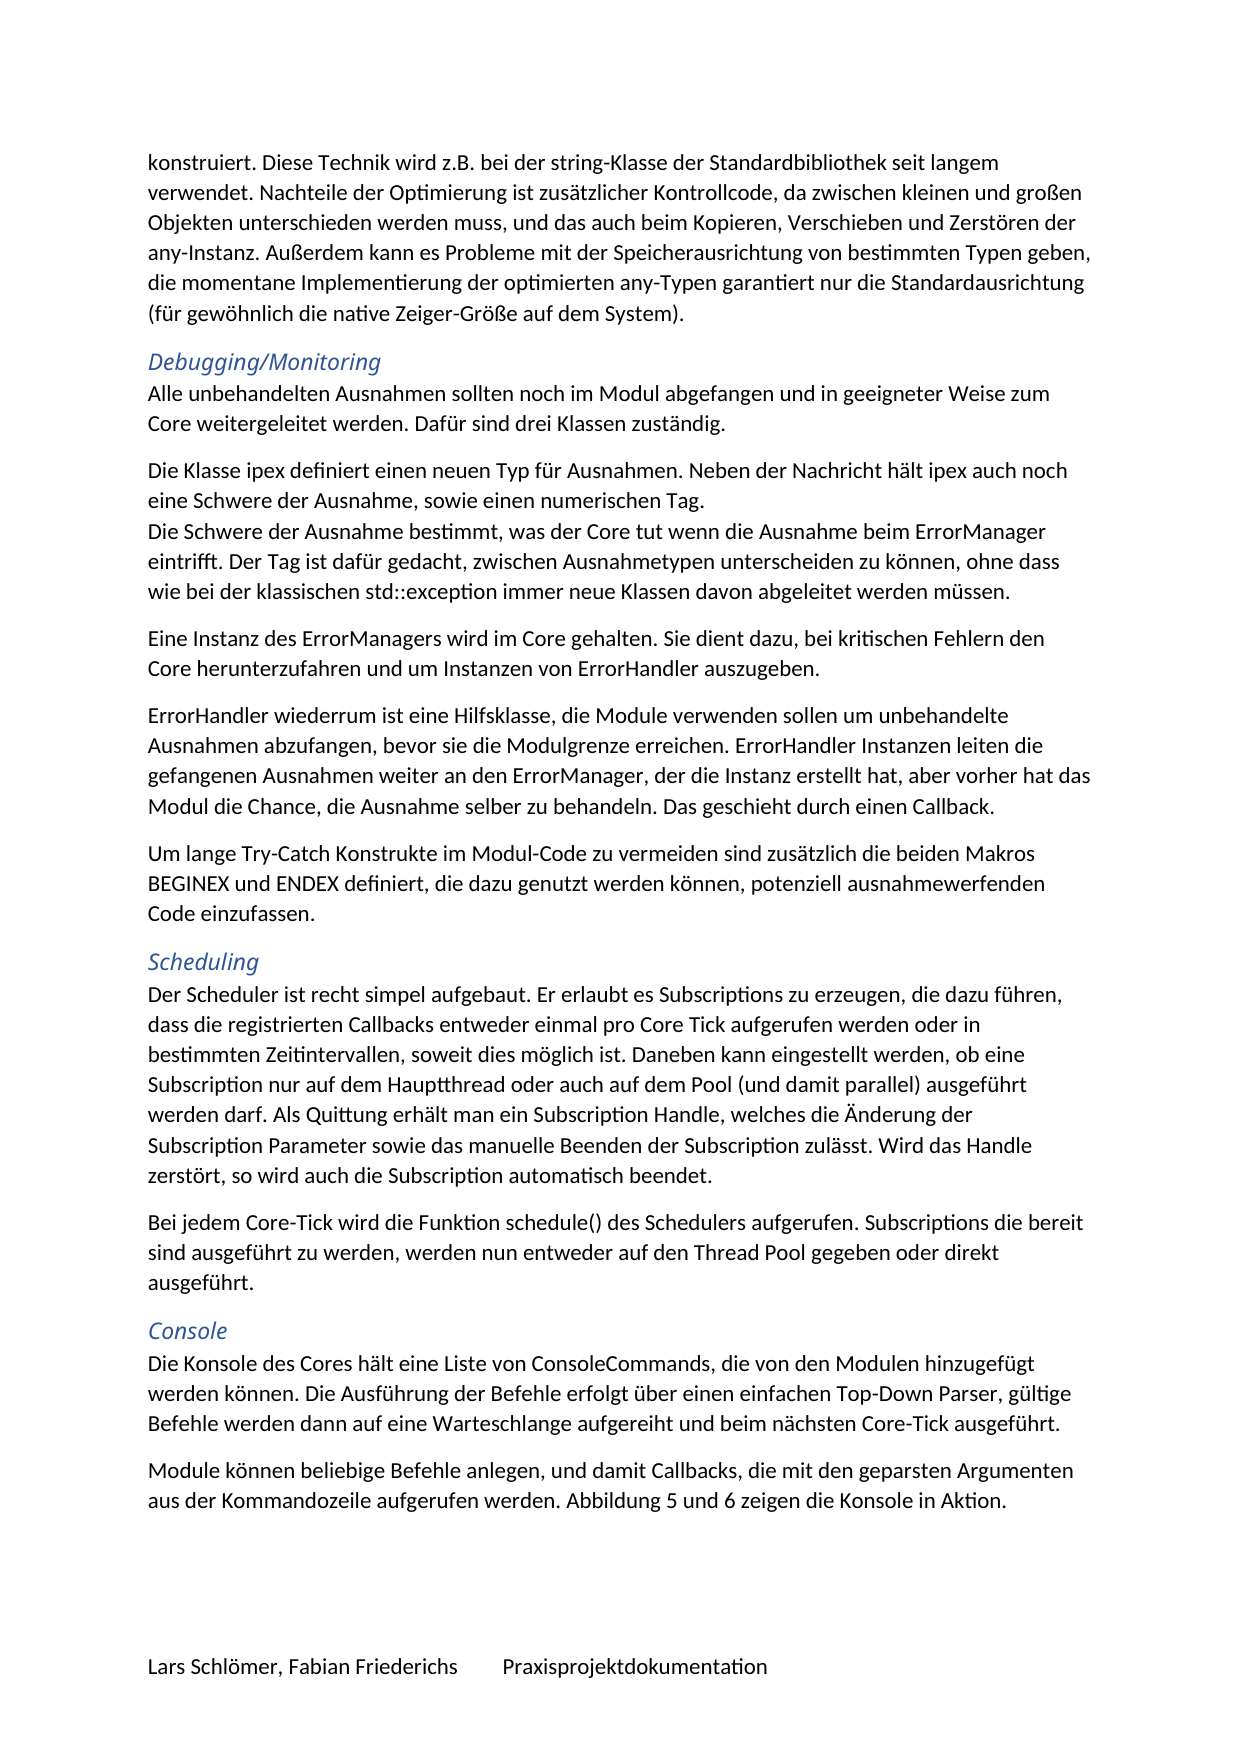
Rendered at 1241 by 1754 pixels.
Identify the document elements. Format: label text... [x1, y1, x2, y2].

subtitle Scheduling [148, 946, 1093, 977]
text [148, 148, 1093, 327]
subtitle Console [148, 1315, 1093, 1346]
text Bei jedem Core-Tick wird die Funktion schedule() des Schedulers aufgerufen. Subscriptions die bereit sind ausgeführt zu werden, werden nun entweder auf den Thread Pool gegeben oder direkt ausgeführt. [148, 1208, 1093, 1296]
text Alle unbehandelten Ausnahmen sollten noch im Modul abgefangen und in geeigneter Weise zum Core weitergeleitet werden. Dafür sind drei Klassen zuständig. [148, 379, 1093, 437]
text Module können beliebige Befehle anlegen, und damit Callbacks, die mit den geparsten Argumenten aus der Kommandozeile aufgerufen werden. Abbildung 5 und 6 zeigen die Konsole in Aktion. [148, 1456, 1093, 1514]
text Eine Instanz des ErrorManagers wird im Core gehalten. Sie dient dazu, bei kritischen Fehlern den Core herunterzufahren und um Instanzen von ErrorHandler auszugeben. [148, 624, 1093, 682]
text ErrorHandler wiederrum ist eine Hilfsklasse, die Module verwenden sollen um unbehandelte Ausnahmen abzufangen, bevor sie die Modulgrenze erreichen. ErrorHandler Instanzen leiten die gefangenen Ausnahmen weiter an den ErrorManager, der die Instanz erstellt hat, aber vorher hat das Modul die Chance, die Ausnahme selber zu behandeln. Das geschieht durch einen Callback. [148, 701, 1093, 820]
text Die Klasse ipex definiert einen neuen Typ für Ausnahmen. Neben der Nachricht hält ipex auch noch eine Schwere der Ausnahme, sowie einen numerischen Tag. Die Schwere der Ausnahme bestimmt, was der Core tut wenn die Ausnahme beim ErrorManager eintrifft. Der Tag ist dafür gedacht, zwischen Ausnahmetypen unterscheiden zu können, ohne dass wie bei der klassischen std::exception immer neue Klassen davon abgeleitet werden müssen. [148, 456, 1093, 605]
text Der Scheduler ist recht simpel aufgebaut. Er erlaubt es Subscriptions zu erzeugen, die dazu führen, dass die registrierten Callbacks entweder einmal pro Core Tick aufgerufen werden oder in bestimmten Zeitintervallen, soweit dies möglich ist. Daneben kann eingestellt werden, ob eine Subscription nur auf dem Hauptthread oder auch auf dem Pool (und damit parallel) ausgeführt werden darf. Als Quittung erhält man ein Subscription Handle, welches die Änderung der Subscription Parameter sowie das manuelle Beenden der Subscription zulässt. Wird das Handle zerstört, so wird auch die Subscription automatisch beendet. [148, 980, 1093, 1189]
subtitle Debugging/Monitoring [148, 346, 1093, 377]
text Um lange Try-Catch Konstrukte im Modul-Code zu vermeiden sind zusätzlich die beiden Makros BEGINEX und ENDEX definiert, die dazu genutzt werden können, potenziell ausnahmewerfenden Code einzufassen. [148, 839, 1093, 927]
text Die Konsole des Cores hält eine Liste von ConsoleCommands, die von den Modulen hinzugefügt werden können. Die Ausführung der Befehle erfolgt über einen einfachen Top-Down Parser, gültige Befehle werden dann auf eine Warteschlange aufgereiht und beim nächsten Core-Tick ausgeführt. [148, 1349, 1093, 1437]
